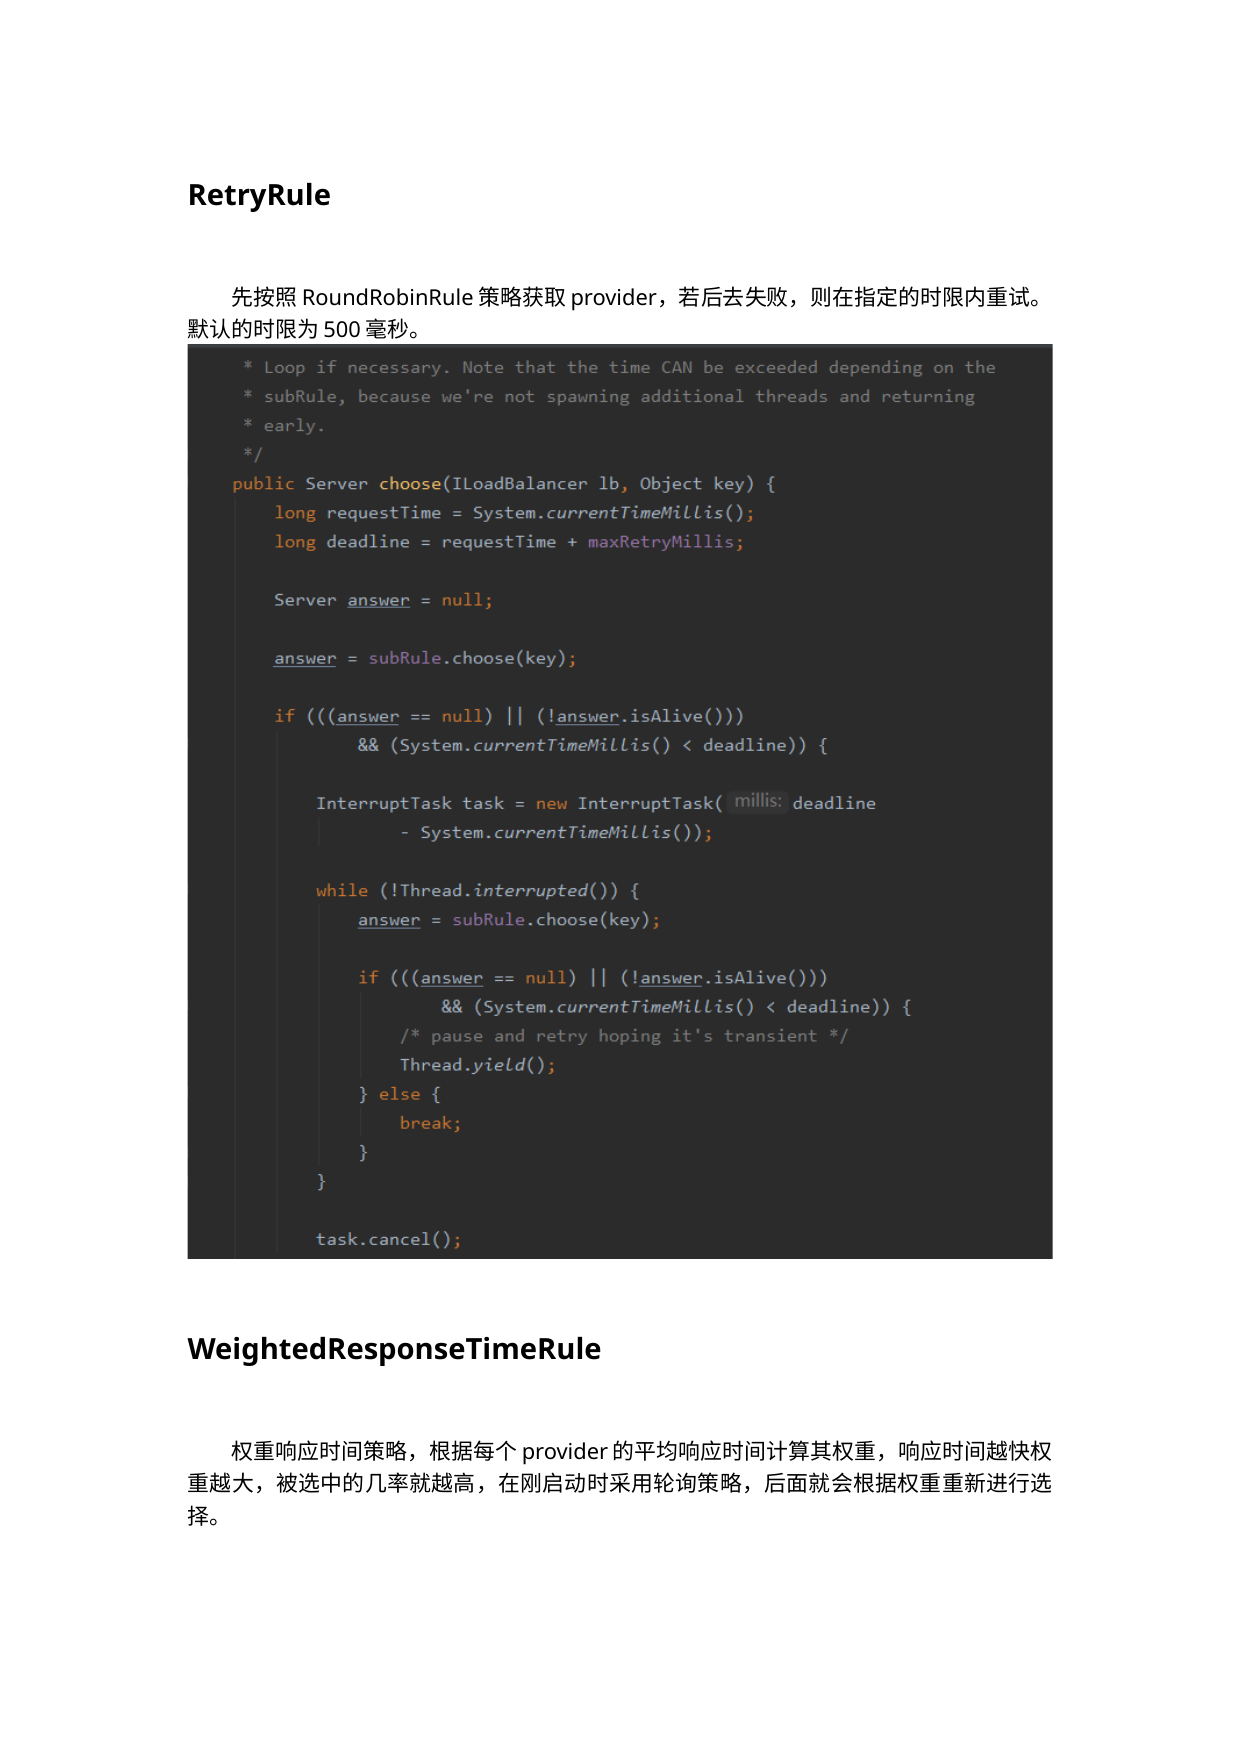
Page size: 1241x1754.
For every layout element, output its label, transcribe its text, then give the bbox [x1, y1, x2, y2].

picture [187, 344, 1053, 1259]
text 权重响应时间策略，根据每个provider的平均响应时间计算其权重，响应时间越快权重越大，被选中的几率就越高，在刚启动时采用轮询策略，后面就会根据权重重新进行选择。 [187, 1433, 1053, 1531]
text 先按照RoundRobinRule策略获取provider，若后去失败，则在指定的时限内重试。默认的时限为500毫秒。 [187, 279, 1053, 344]
subtitle WeightedResponseTimeRule [187, 1316, 1053, 1381]
subtitle RetryRule [187, 162, 1053, 227]
